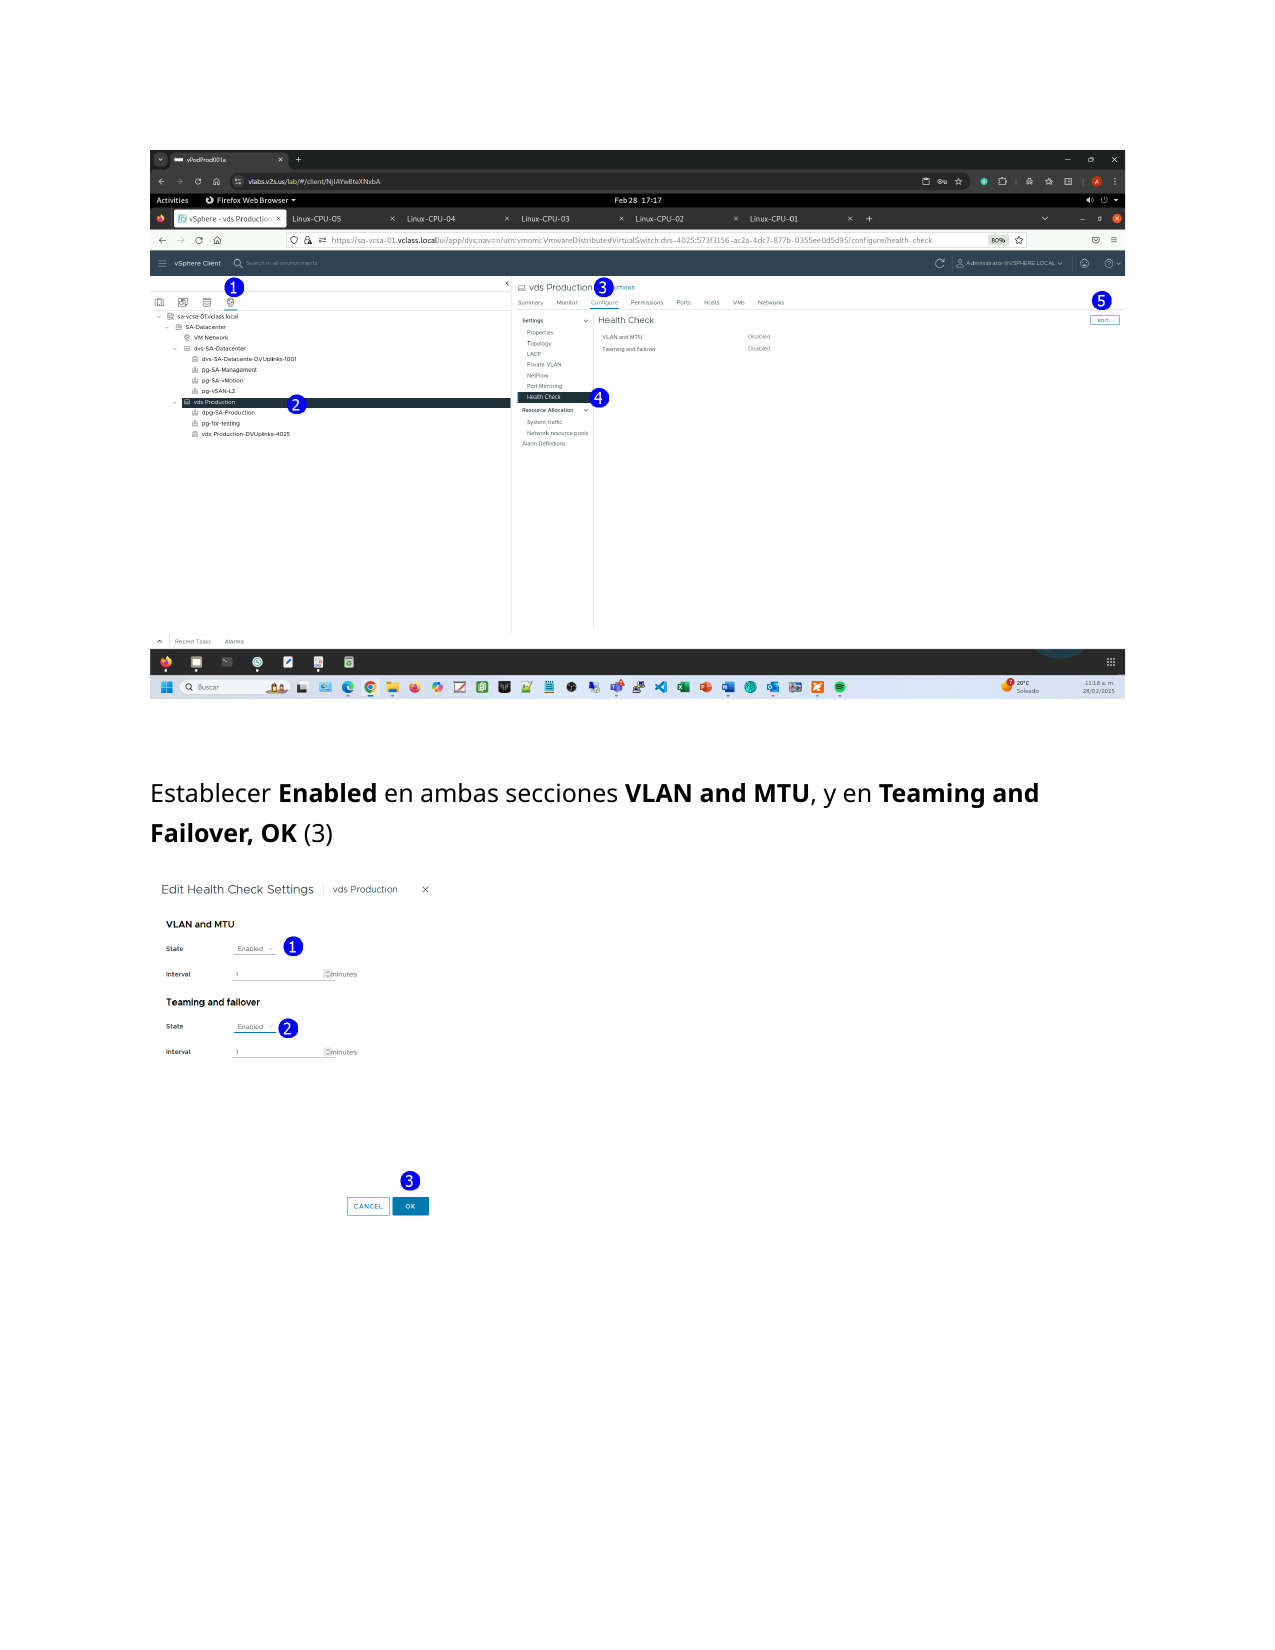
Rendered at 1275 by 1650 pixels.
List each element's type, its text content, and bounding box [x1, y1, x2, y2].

picture [150, 150, 1125, 699]
picture [150, 871, 438, 1227]
text Establecer Enabled en ambas secciones VLAN and MTU, y en Teaming and Failover, OK (3) [150, 776, 1125, 849]
